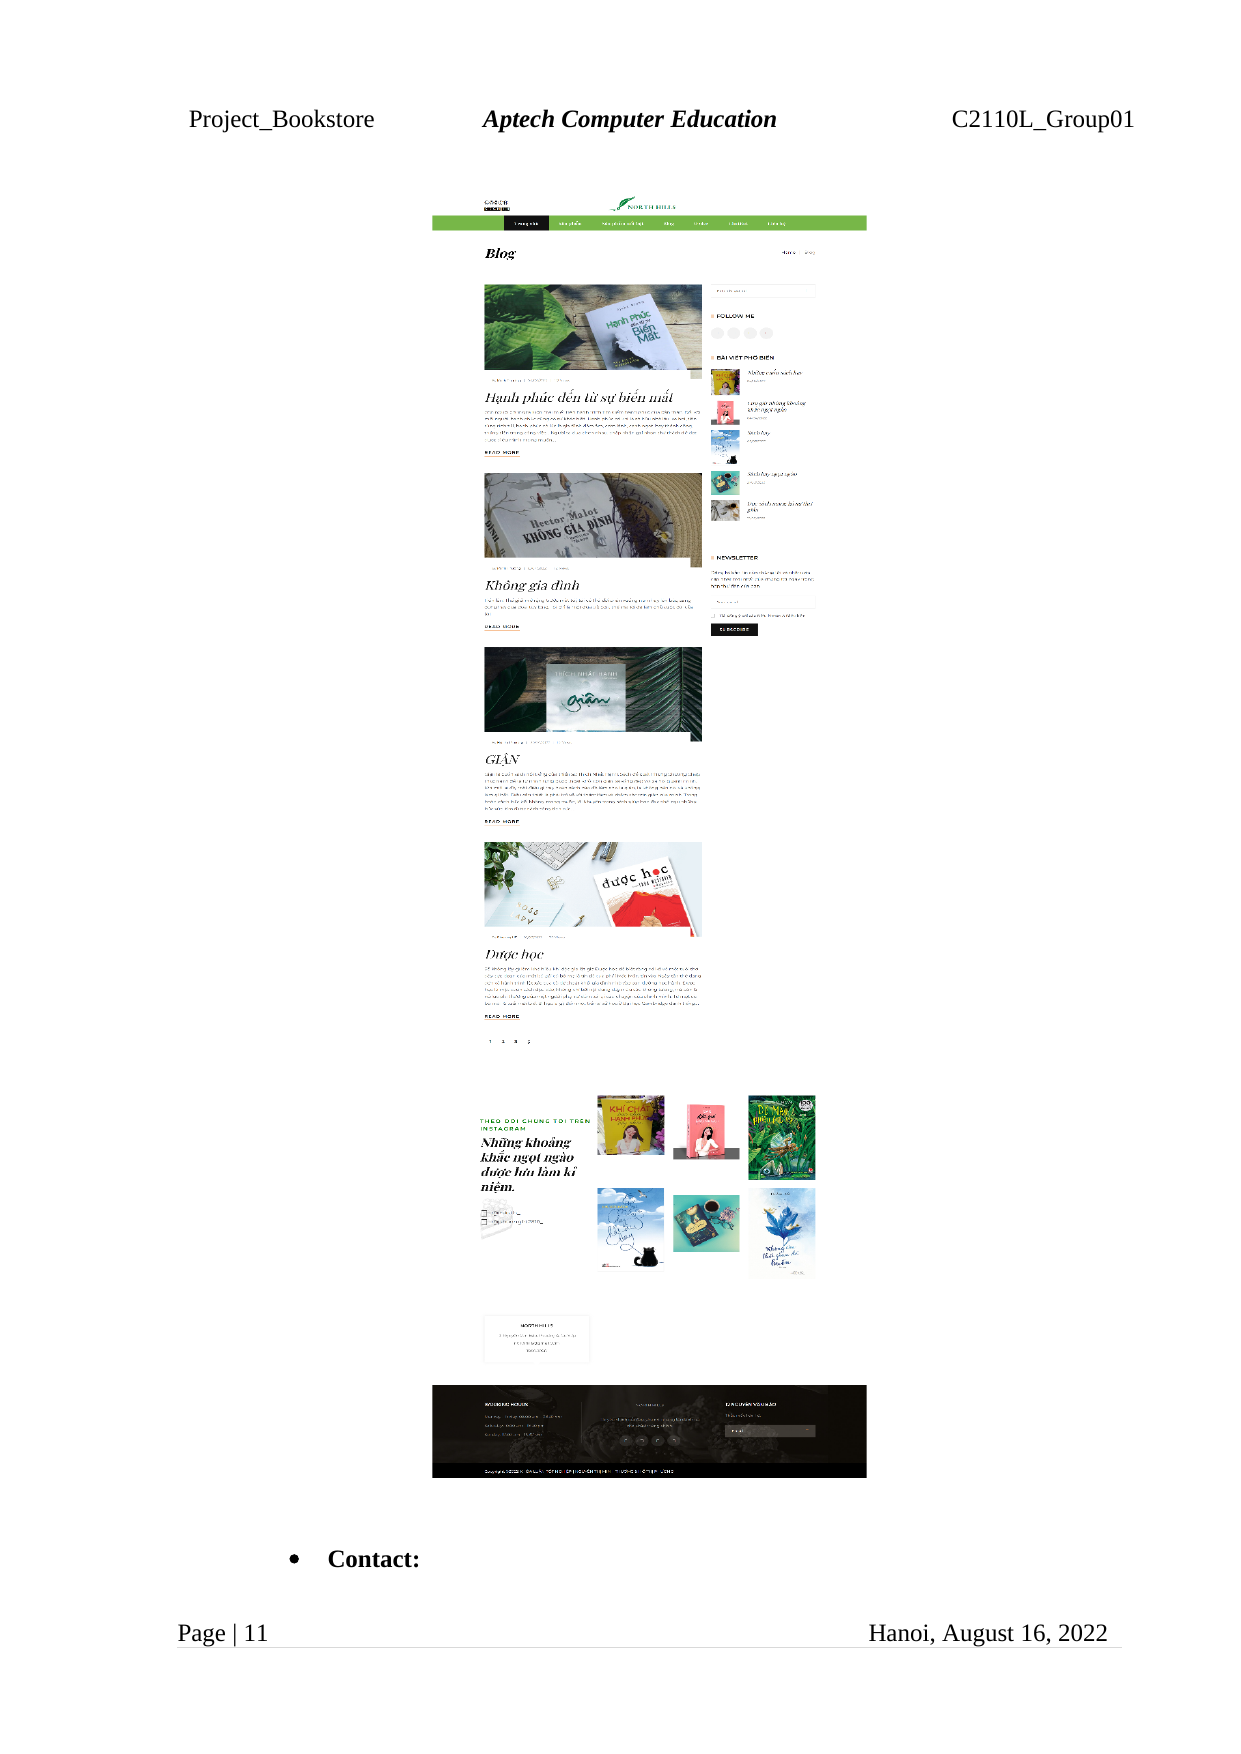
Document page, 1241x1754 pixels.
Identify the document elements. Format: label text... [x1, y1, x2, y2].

list Contact: [290, 1544, 1122, 1573]
picture [432, 190, 867, 1478]
